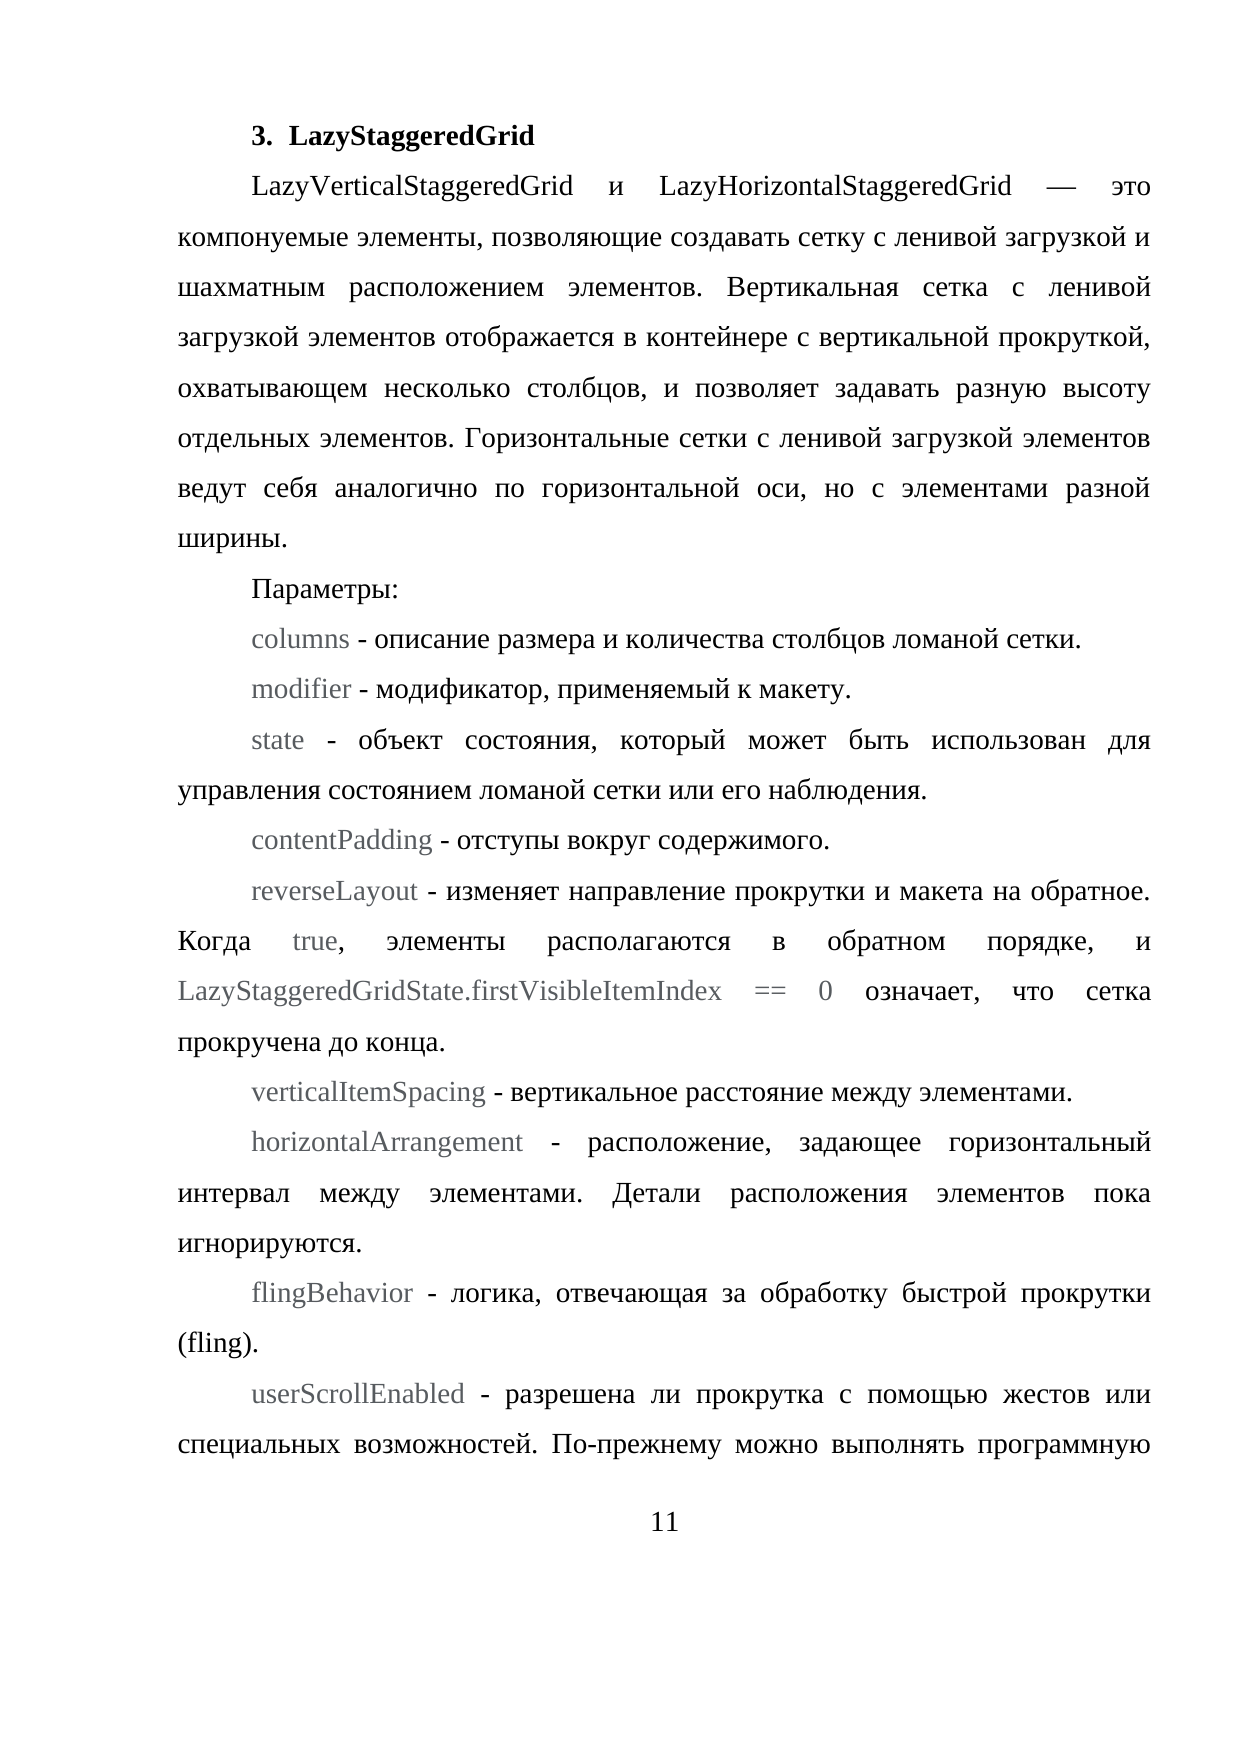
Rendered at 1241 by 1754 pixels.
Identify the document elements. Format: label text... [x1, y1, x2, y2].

text columns - описание размера и количества столбцов ломаной сетки. [177, 621, 1152, 655]
subtitle LazyStaggeredGrid [251, 118, 1152, 152]
text flingBehavior - логика, отвечающая за обработку быстрой прокрутки (fling). [177, 1275, 1152, 1359]
text verticalItemSpacing - вертикальное расстояние между элементами. [177, 1074, 1152, 1108]
text Параметры: [177, 571, 1152, 604]
text horizontalArrangement - расположение, задающее горизонтальный интервал между элементами. Детали расположения элементов пока игнорируются. [177, 1124, 1152, 1258]
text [177, 1376, 1152, 1460]
text modifier - модификатор, применяемый к макету. [177, 672, 1152, 705]
text state - объект состояния, который может быть использован для управления состоянием ломаной сетки или его наблюдения. [177, 722, 1152, 806]
text LazyVerticalStaggeredGrid и LazyHorizontalStaggeredGrid — это компонуемые элементы, позволяющие создавать сетку с ленивой загрузкой и шахматным расположением элементов. Вертикальная сетка с ленивой загрузкой элементов отображается в контейнере с вертикальной прокруткой, охватывающем несколько столбцов, и позволяет задавать разную высоту отдельных элементов. Горизонтальные сетки с ленивой загрузкой элементов ведут себя аналогично по горизонтальной оси, но с элементами разной ширины. [177, 168, 1152, 554]
text contentPadding - отступы вокруг содержимого. [177, 822, 1152, 856]
text reverseLayout - изменяет направление прокрутки и макета на обратное. Когда true, элементы располагаются в обратном порядке, и LazyStaggeredGridState.firstVisibleItemIndex == 0 означает, что сетка прокручена до конца. [177, 873, 1152, 1057]
